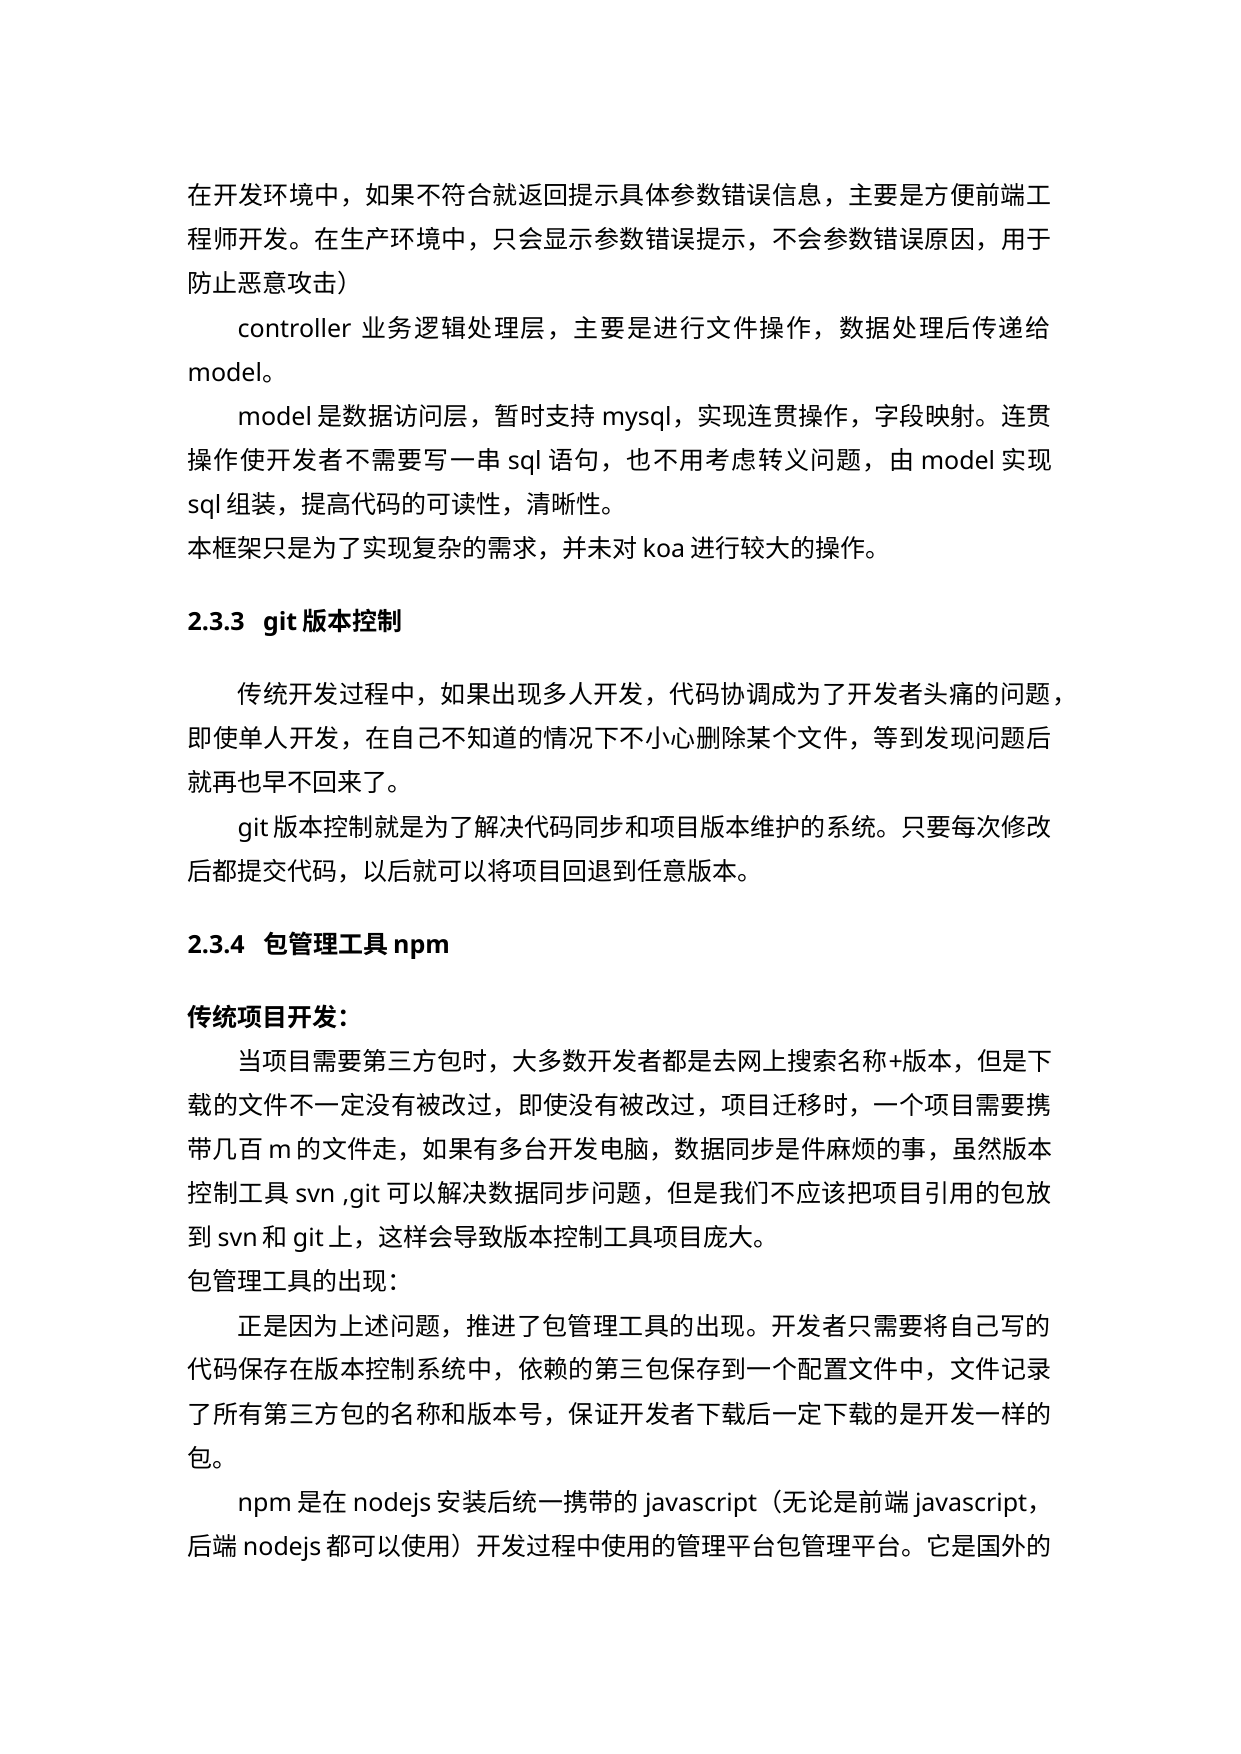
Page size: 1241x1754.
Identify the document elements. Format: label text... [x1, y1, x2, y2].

text 本框架只是为了实现复杂的需求，并未对koa进行较大的操作。 [187, 524, 1053, 568]
text git版本控制就是为了解决代码同步和项目版本维护的系统。只要每次修改后都提交代码，以后就可以将项目回退到任意版本。 [187, 803, 1053, 891]
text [187, 1478, 1053, 1566]
text model是数据访问层，暂时支持mysql，实现连贯操作，字段映射。连贯操作使开发者不需要写一串sql语句，也不用考虑转义问题，由model实现sql组装，提高代码的可读性，清晰性。 [187, 392, 1053, 524]
text controller 业务逻辑处理层，主要是进行文件操作，数据处理后传递给model。 [187, 304, 1053, 392]
text 传统开发过程中，如果出现多人开发，代码协调成为了开发者头痛的问题，即使单人开发，在自己不知道的情况下不小心删除某个文件，等到发现问题后就再也早不回来了。 [187, 671, 1053, 803]
text 包管理工具的出现： [187, 1258, 1053, 1302]
text 当项目需要第三方包时，大多数开发者都是去网上搜索名称+版本，但是下载的文件不一定没有被改过，即使没有被改过，项目迁移时，一个项目需要携带几百m的文件走，如果有多台开发电脑，数据同步是件麻烦的事，虽然版本控制工具svn ,git可以解决数据同步问题，但是我们不应该把项目引用的包放到svn和git上，这样会导致版本控制工具项目庞大。 [187, 1038, 1053, 1258]
subtitle git版本控制 [187, 598, 1053, 642]
subtitle 包管理工具npm [187, 920, 1053, 964]
text 传统项目开发： [187, 994, 1053, 1038]
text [187, 172, 1053, 304]
text 正是因为上述问题，推进了包管理工具的出现。开发者只需要将自己写的代码保存在版本控制系统中，依赖的第三包保存到一个配置文件中，文件记录了所有第三方包的名称和版本号，保证开发者下载后一定下载的是开发一样的包。 [187, 1302, 1053, 1478]
